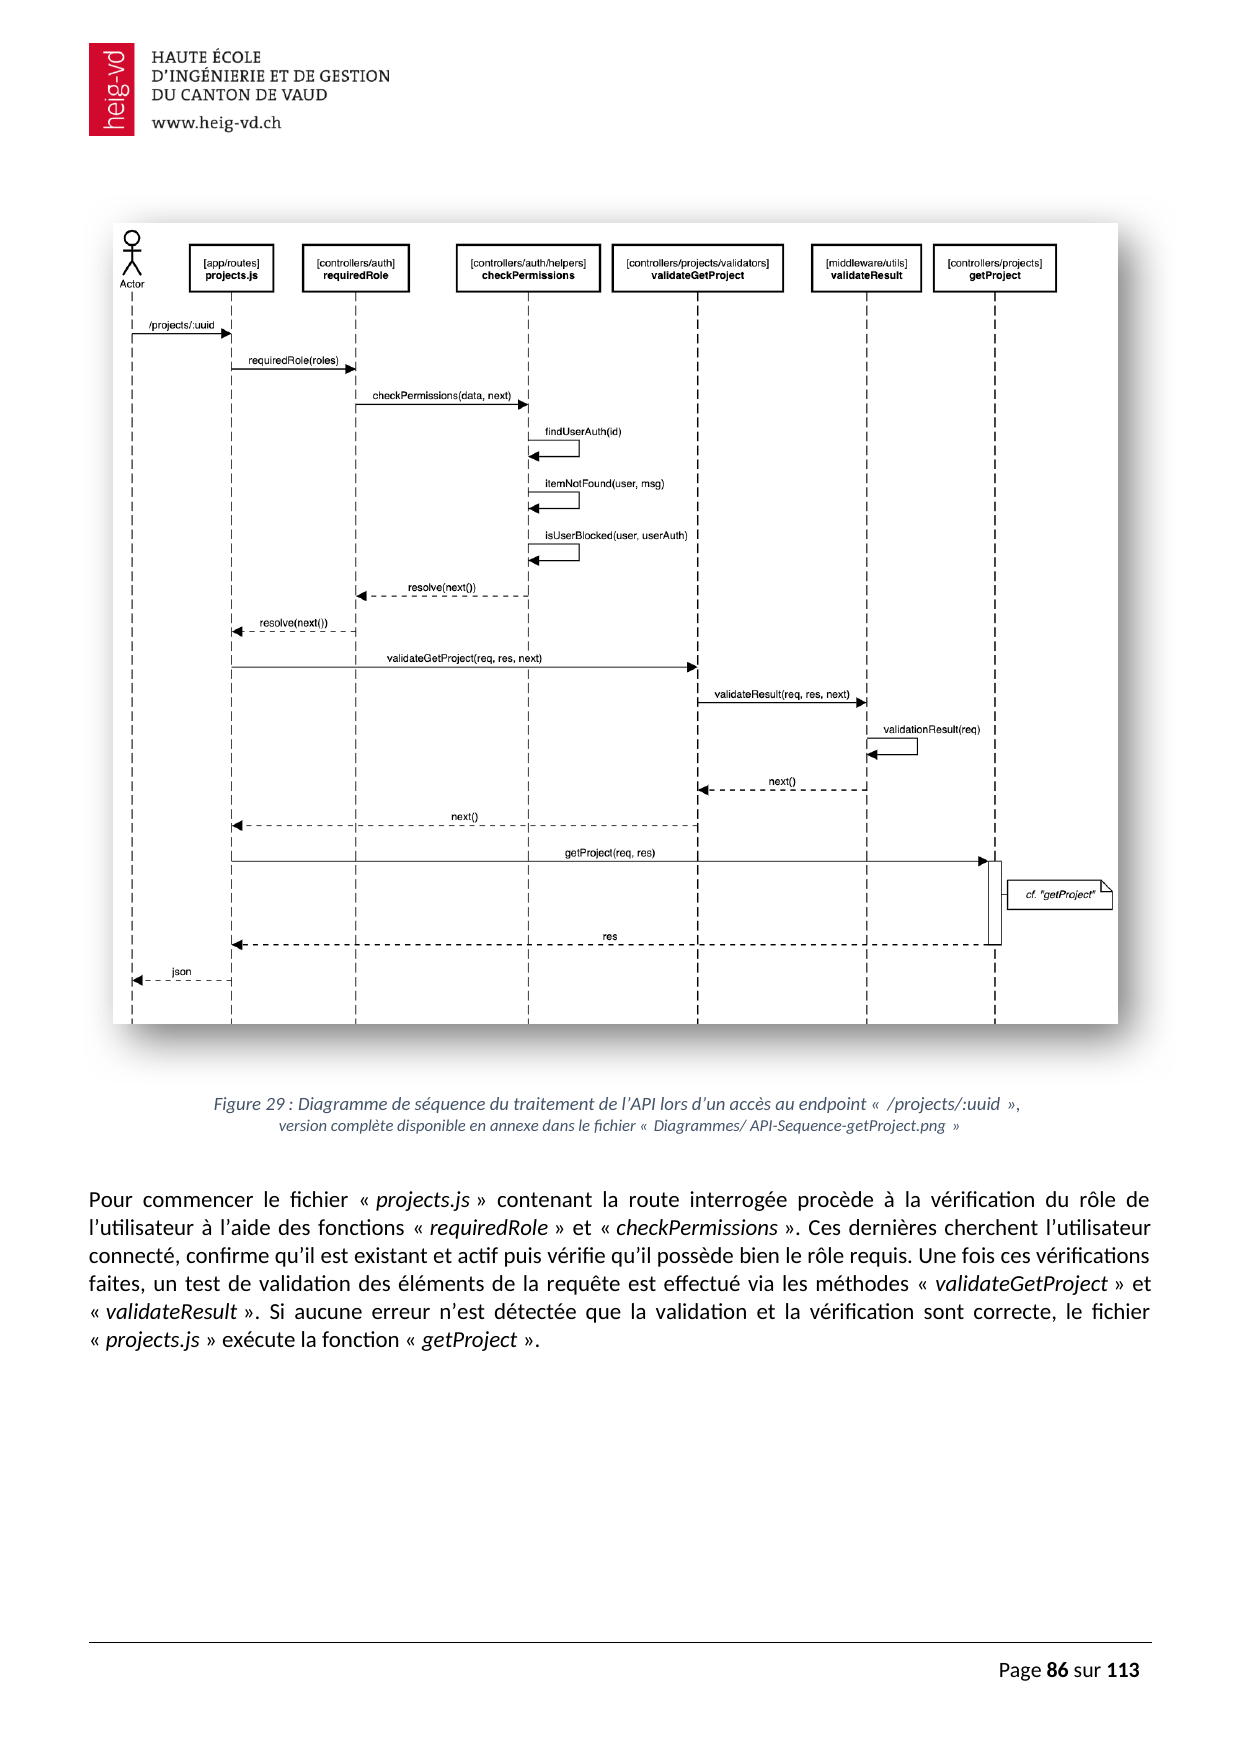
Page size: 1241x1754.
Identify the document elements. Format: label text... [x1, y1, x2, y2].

picture [113, 223, 1118, 1024]
picture [89, 43, 389, 136]
text Pour commencer le fichier « projects.js » contenant la route interrogée procède à la vérification du rôle de l’utilisateur à l’aide des fonctions « requiredRole » et « checkPermissions ». Ces dernières cherchent l’utilisateur connecté, confirme qu’il est existant et actif puis vérifie qu’il possède bien le rôle requis. Une fois ces vérifications faites, un test de validation des éléments de la requête est effectué via les méthodes « validateGetProject » et « validateResult ». Si aucune erreur n’est détectée que la validation et la vérification sont correcte, le fichier « projects.js » exécute la fonction « getProject ». [89, 1185, 1152, 1353]
